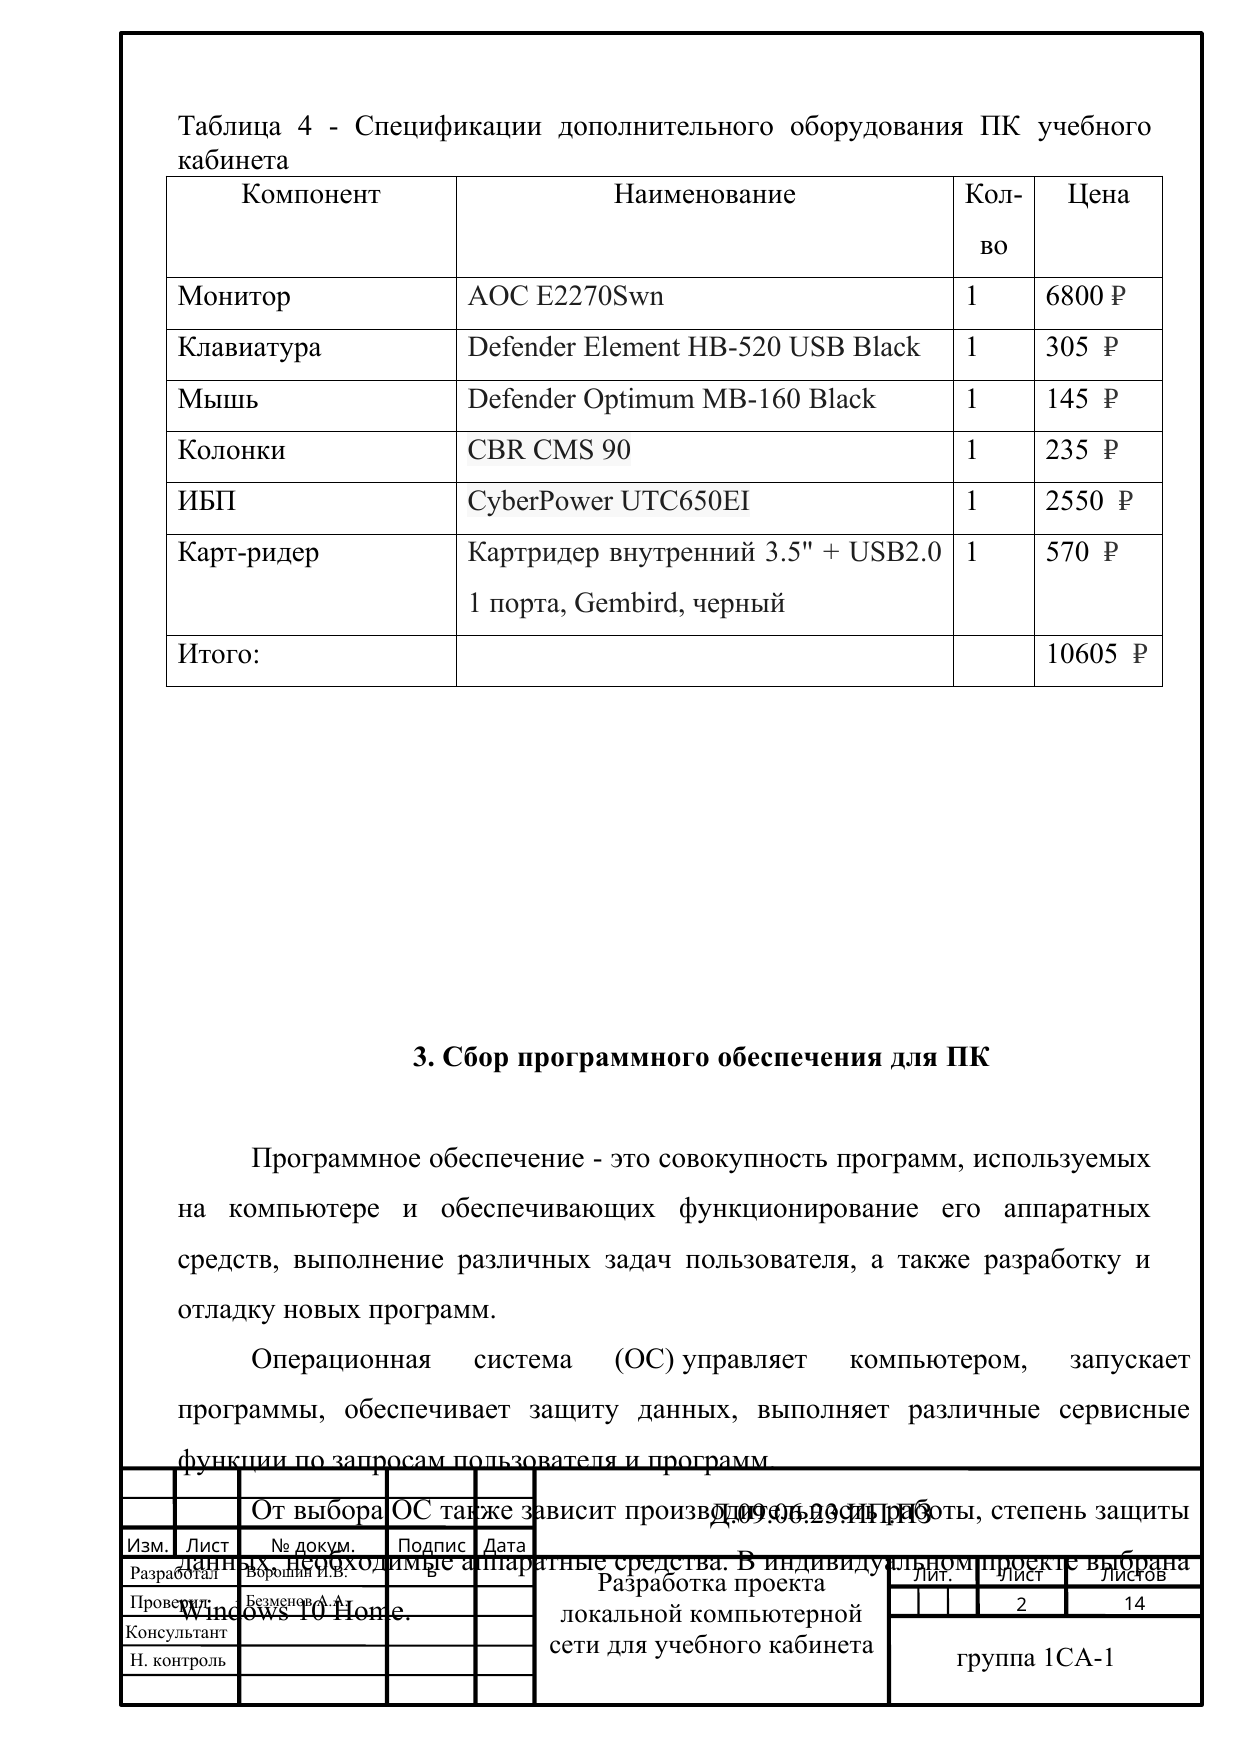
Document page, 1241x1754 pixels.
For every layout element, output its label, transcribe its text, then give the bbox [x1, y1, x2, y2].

table_header Кол-во [954, 177, 1034, 277]
table_header Наименование [457, 177, 953, 277]
table_cell 305 ₽ [1035, 330, 1162, 380]
table_cell Итого: [167, 636, 456, 686]
table_cell Карт-ридер [167, 535, 456, 635]
table_cell 1 [954, 432, 1034, 482]
table_cell 1 [954, 278, 1034, 328]
table_cell [954, 636, 1034, 686]
table_header Компонент [167, 177, 456, 277]
table_cell 1 [954, 535, 1034, 635]
table_header Цена [1035, 177, 1162, 277]
table_cell 1 [954, 381, 1034, 431]
table_cell 145 ₽ [1035, 381, 1162, 431]
table_cell 1 [954, 330, 1034, 380]
table_cell 570 ₽ [1035, 535, 1162, 635]
text Операционная система (ОС) управляет компьютером, запускает программы, обеспечивает защиту данных, выполняет различные сервисные функции по запросам пользователя и программ. [177, 1341, 1191, 1476]
table_cell CyberPower UTC650EI [457, 483, 953, 533]
text Таблица 4 - Спецификации дополнительного оборудования ПК учебного кабинета [177, 108, 1152, 176]
table_cell Картридер внутренний 3.5" + USB2.0 1 порта, Gembird, черный [457, 535, 953, 635]
table_cell AOC E2270Swn [457, 278, 953, 328]
table_cell 2550 ₽ [1035, 483, 1162, 533]
table_cell Монитор [167, 278, 456, 328]
table_cell 235 ₽ [1035, 432, 1162, 482]
table_cell ИБП [167, 483, 456, 533]
table_cell 10605 ₽ [1035, 636, 1162, 686]
text 3. Сбор программного обеспечения для ПК [177, 1039, 1152, 1073]
table_cell 1 [954, 483, 1034, 533]
table_cell [457, 636, 953, 686]
table_cell 6800 ₽ [1035, 278, 1162, 328]
text От выбора ОС также зависит производительность работы, степень защиты данных, необходимые аппаратные средства. В индивидуальном проекте выбрана Windows 10 Home. [177, 1492, 1191, 1626]
table_cell Defender Optimum MB-160 Black [457, 381, 953, 431]
table_cell Мышь [167, 381, 456, 431]
table_cell Defender Element HB-520 USB Black [457, 330, 953, 380]
table_cell CBR CMS 90 [457, 432, 953, 482]
text Программное обеспечение - это совокупность программ, используемых на компьютере и обеспечивающих функционирование его аппаратных средств, выполнение различных задач пользователя, а также разработку и отладку новых программ. [177, 1140, 1152, 1324]
table_cell Колонки [167, 432, 456, 482]
table_cell Клавиатура [167, 330, 456, 380]
